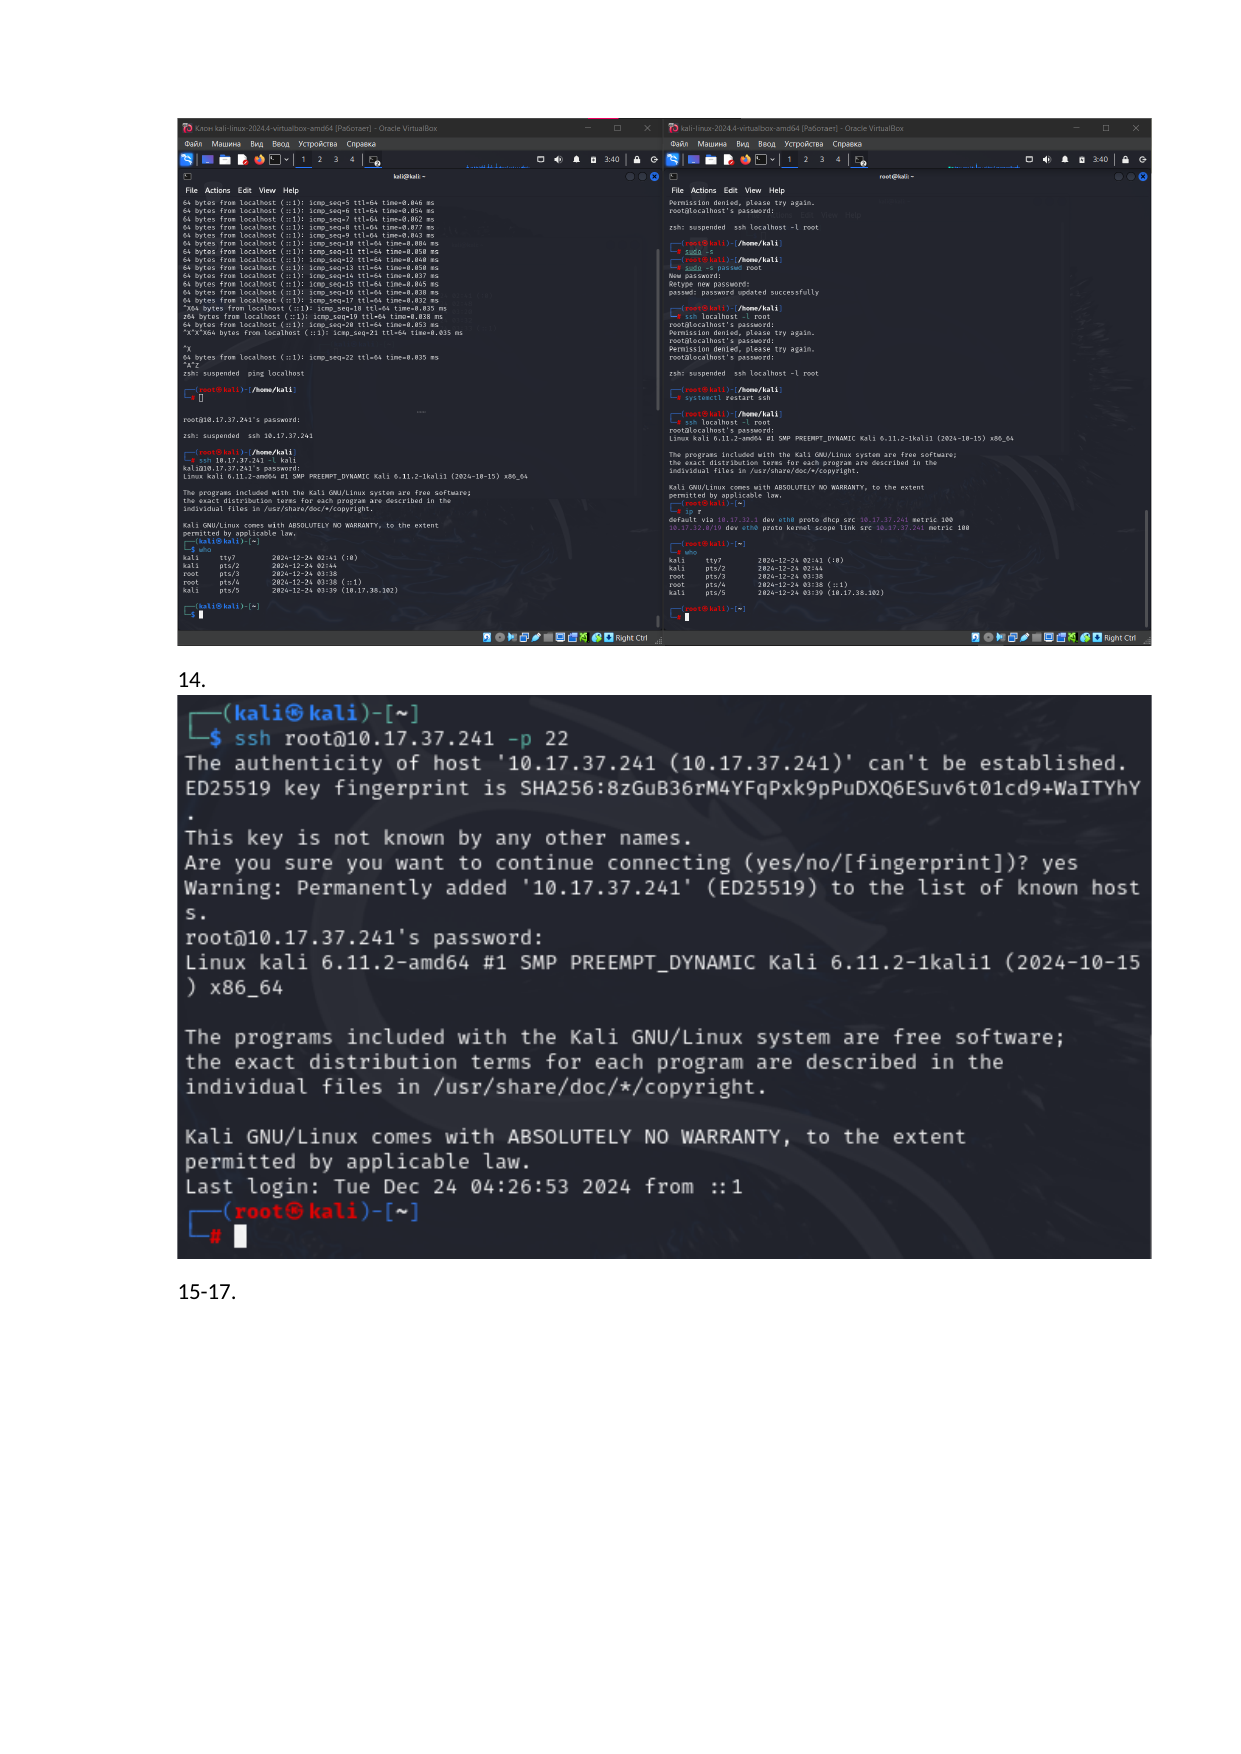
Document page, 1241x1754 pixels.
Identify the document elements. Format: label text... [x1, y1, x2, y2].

picture [177, 695, 1152, 1259]
picture [177, 118, 1152, 646]
text 15-17. [177, 1277, 1152, 1305]
text 14. [177, 665, 1152, 695]
